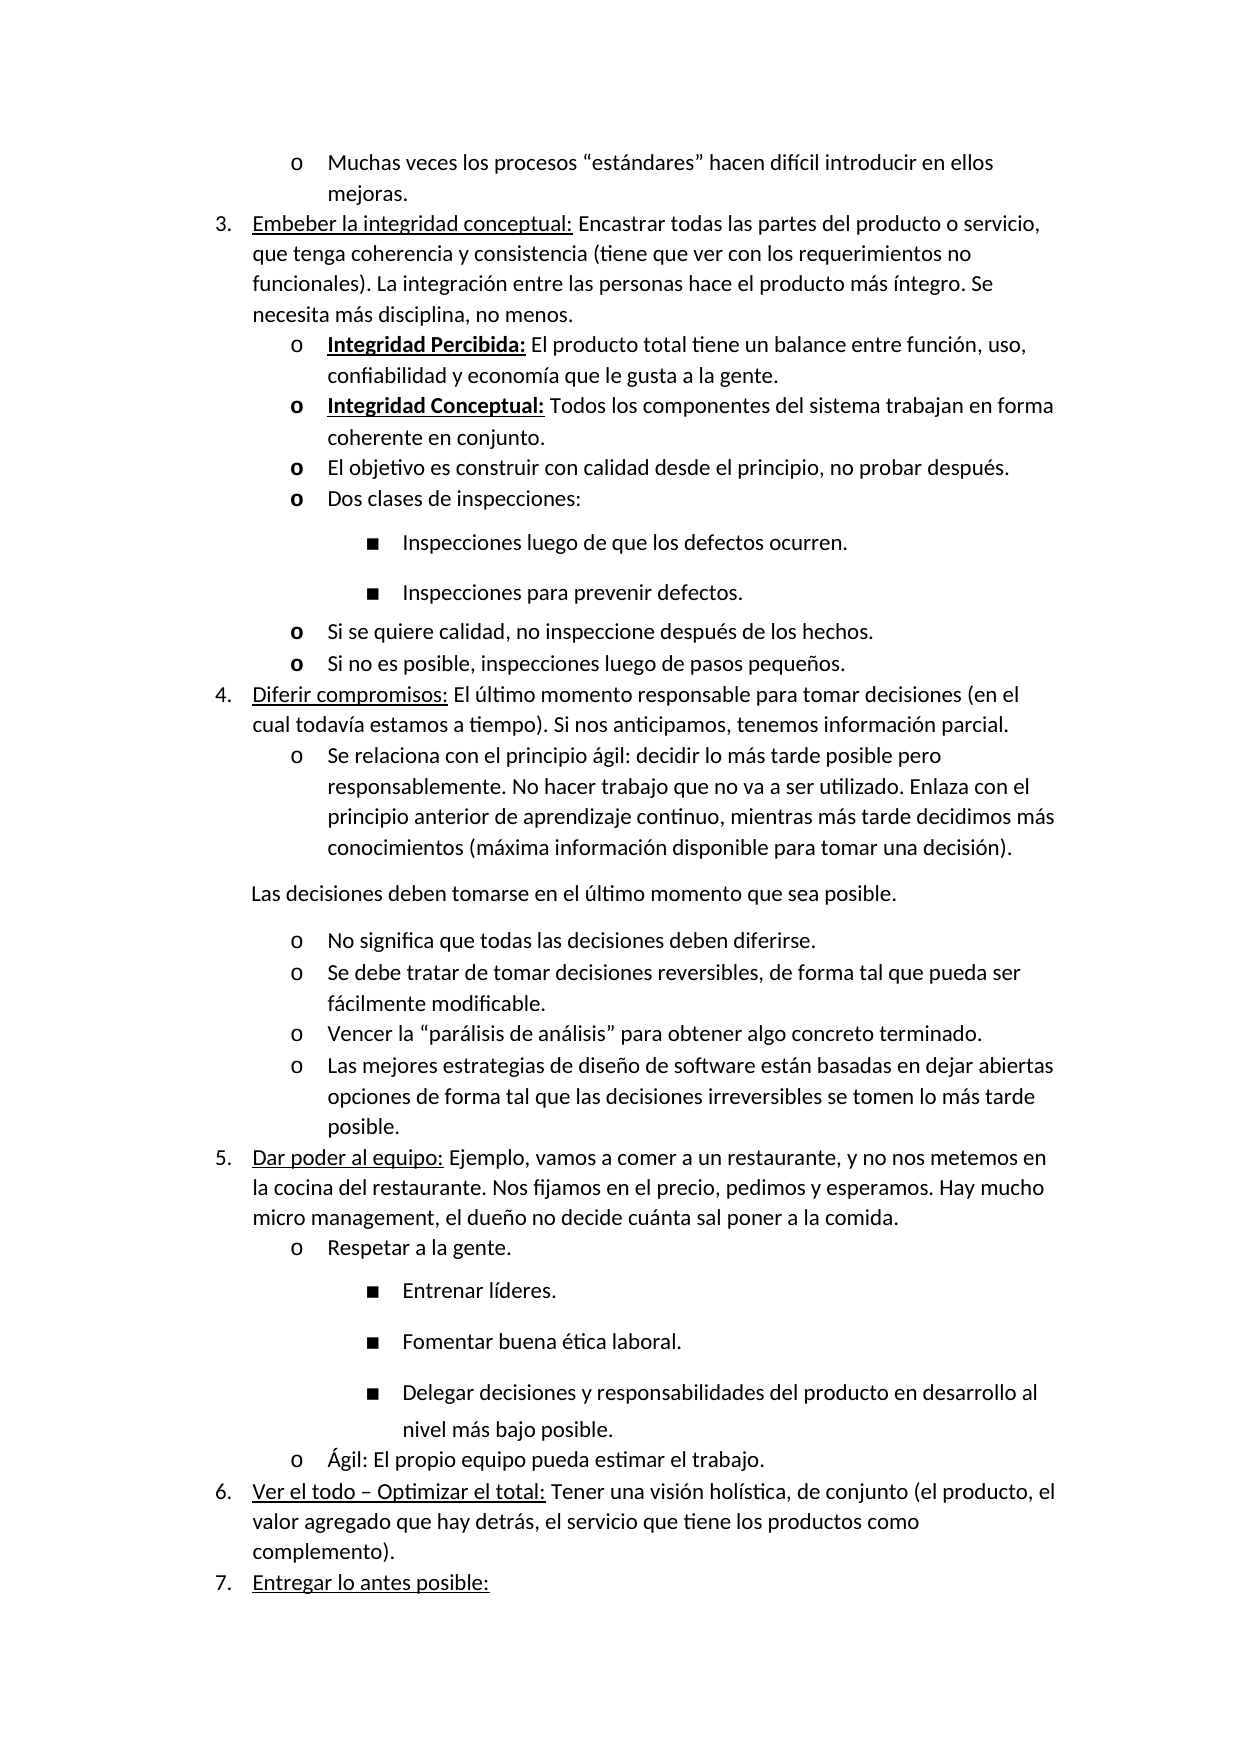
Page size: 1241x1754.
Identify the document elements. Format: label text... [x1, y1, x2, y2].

list Inspecciones para prevenir defectos. [365, 567, 1063, 614]
list Delegar decisiones y responsabilidades del producto en desarrollo al nivel más bajo posible. [365, 1366, 1063, 1443]
list Dos clases de inspecciones: [290, 484, 1063, 514]
list Integridad Percibida: El producto total tiene un balance entre función, uso, confiabilidad y economía que le gusta a la gente. [290, 330, 1063, 389]
list Dar poder al equipo: Ejemplo, vamos a comer a un restaurante, y no nos metemos en la cocina del restaurante. Nos fijamos en el precio, pedimos y esperamos. Hay mucho micro management, el dueño no decide cuánta sal poner a la comida. [215, 1143, 1063, 1231]
list Entregar lo antes posible: [215, 1568, 1063, 1596]
list Se debe tratar de tomar decisiones reversibles, de forma tal que pueda ser fácilmente modificable. [290, 958, 1063, 1017]
list Si no es posible, inspecciones luego de pasos pequeños. [290, 649, 1063, 678]
list Entrenar líderes. [365, 1265, 1063, 1312]
list Embeber la integridad conceptual: Encastrar todas las partes del producto o servicio, que tenga coherencia y consistencia (tiene que ver con los requerimientos no funcionales). La integración entre las personas hace el producto más íntegro. Se necesita más disciplina, no menos. [215, 209, 1063, 328]
list Diferir compromisos: El último momento responsable para tomar decisiones (en el cual todavía estamos a tiempo). Si nos anticipamos, tenemos información parcial. [215, 680, 1063, 739]
list Si se quiere calidad, no inspeccione después de los hechos. [290, 617, 1063, 647]
list Fomentar buena ética laboral. [365, 1315, 1063, 1362]
list No significa que todas las decisiones deben diferirse. [290, 926, 1063, 956]
text Las decisiones deben tomarse en el último momento que sea posible. [177, 879, 1063, 907]
list Ver el todo – Optimizar el total: Tener una visión holística, de conjunto (el producto, el valor agregado que hay detrás, el servicio que tiene los productos como complemento). [215, 1477, 1063, 1565]
list Inspecciones luego de que los defectos ocurren. [365, 516, 1063, 563]
list Las mejores estrategias de diseño de software están basadas en dejar abiertas opciones de forma tal que las decisiones irreversibles se tomen lo más tarde posible. [290, 1051, 1063, 1140]
list Ágil: El propio equipo pueda estimar el trabajo. [290, 1446, 1063, 1475]
list Integridad Conceptual: Todos los componentes del sistema trabajan en forma coherente en conjunto. [290, 392, 1063, 451]
list Vencer la “parálisis de análisis” para obtener algo concreto terminado. [290, 1019, 1063, 1048]
list El objetivo es construir con calidad desde el principio, no probar después. [290, 453, 1063, 482]
list Se relaciona con el principio ágil: decidir lo más tarde posible pero responsablemente. No hacer trabajo que no va a ser utilizado. Enlaza con el principio anterior de aprendizaje continuo, mientras más tarde decidimos más conocimientos (máxima información disponible para tomar una decisión). [290, 741, 1063, 861]
list Respetar a la gente. [290, 1233, 1063, 1262]
list Muchas veces los procesos “estándares” hacen difícil introducir en ellos mejoras. [290, 148, 1063, 207]
